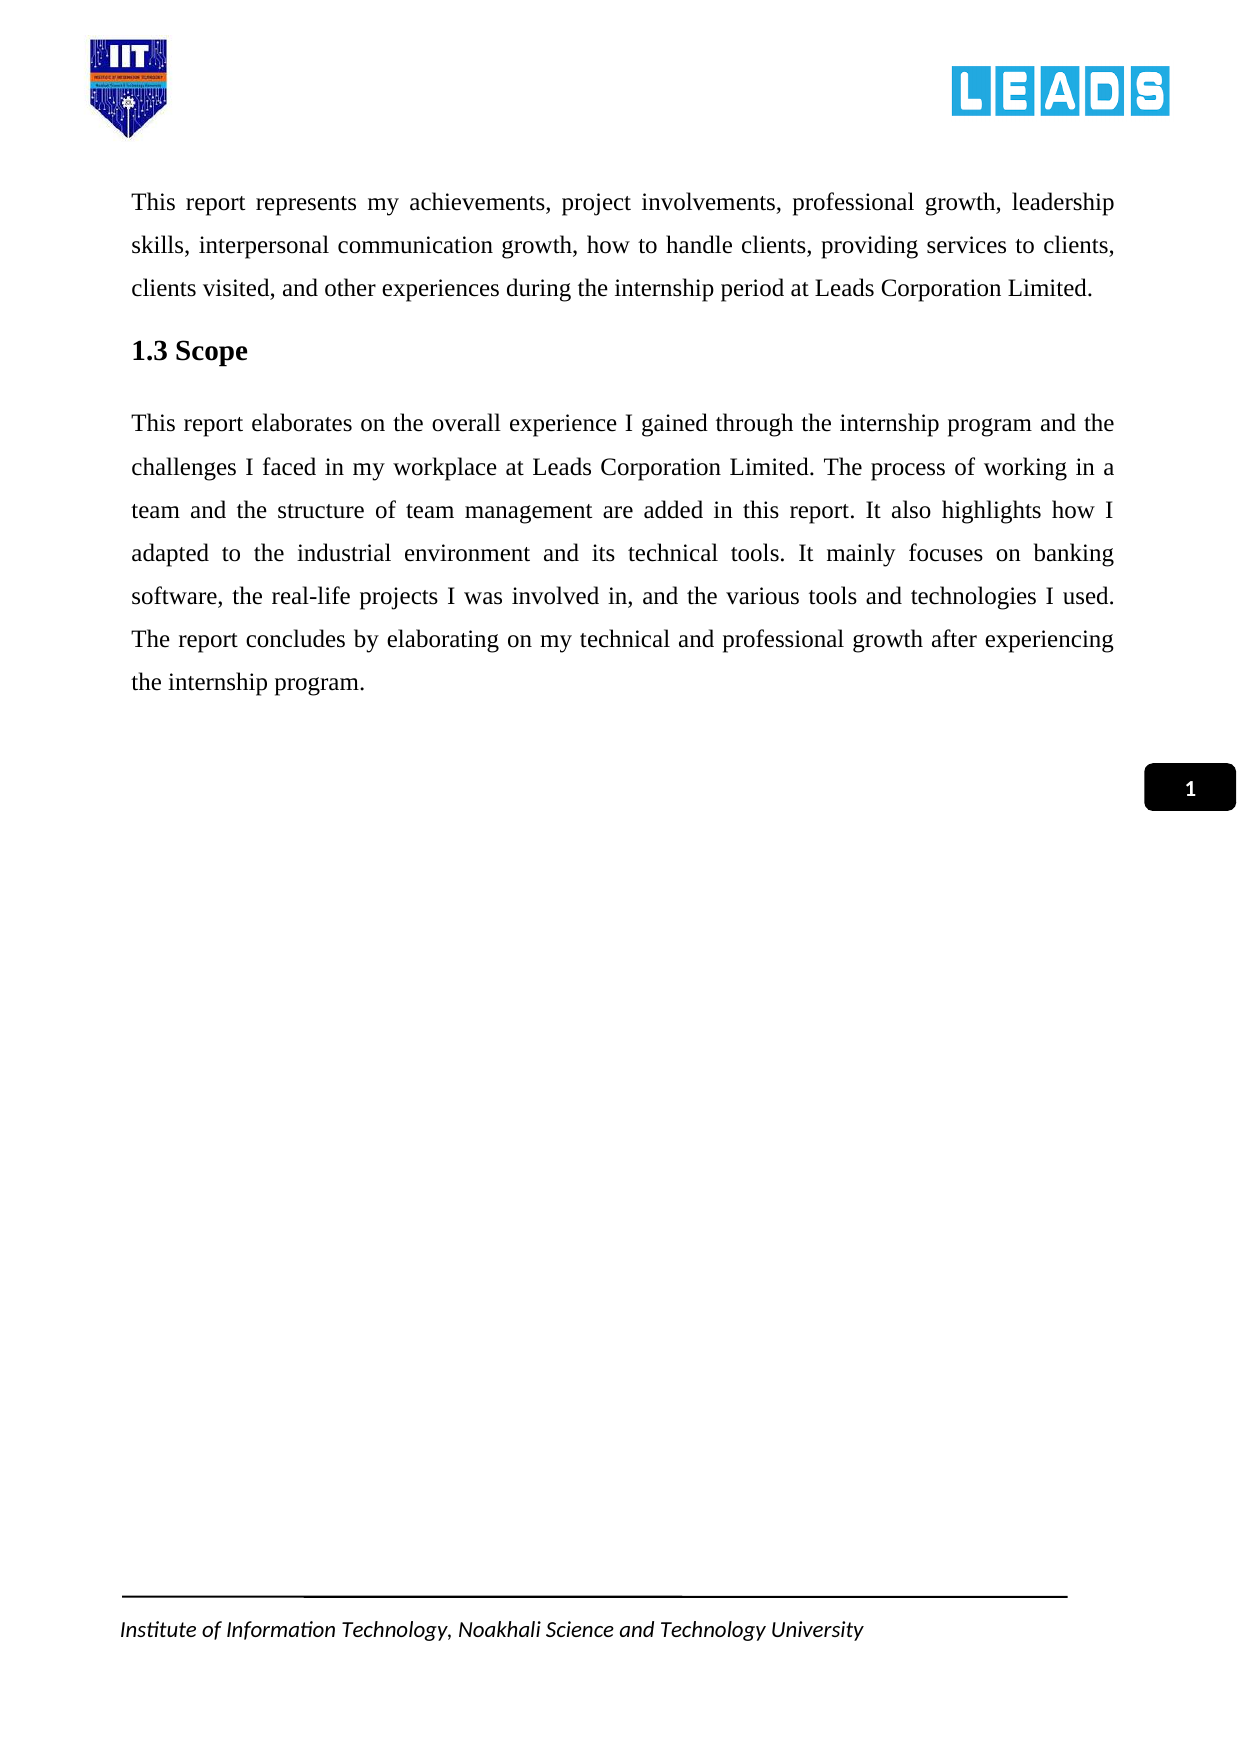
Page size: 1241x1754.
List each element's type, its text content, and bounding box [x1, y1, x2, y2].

text This report represents my achievements, project involvements, professional growth, leadership skills, interpersonal communication growth, how to handle clients, providing services to clients, clients visited, and other experiences during the internship period at Leads Corporation Limited. [131, 187, 1116, 302]
subtitle 1.3 Scope [131, 333, 1116, 367]
picture [69, 35, 188, 142]
text This report elaborates on the overall experience I gained through the internship program and the challenges I faced in my workplace at Leads Corporation Limited. The process of working in a team and the structure of team management are added in this report. It also highlights how I adapted to the industrial environment and its technical tools. It mainly focuses on banking software, the real-life projects I was involved in, and the various tools and technologies I used. The report concludes by elaborating on my technical and professional growth after experiencing the internship program. [131, 408, 1116, 696]
picture [947, 60, 1174, 122]
